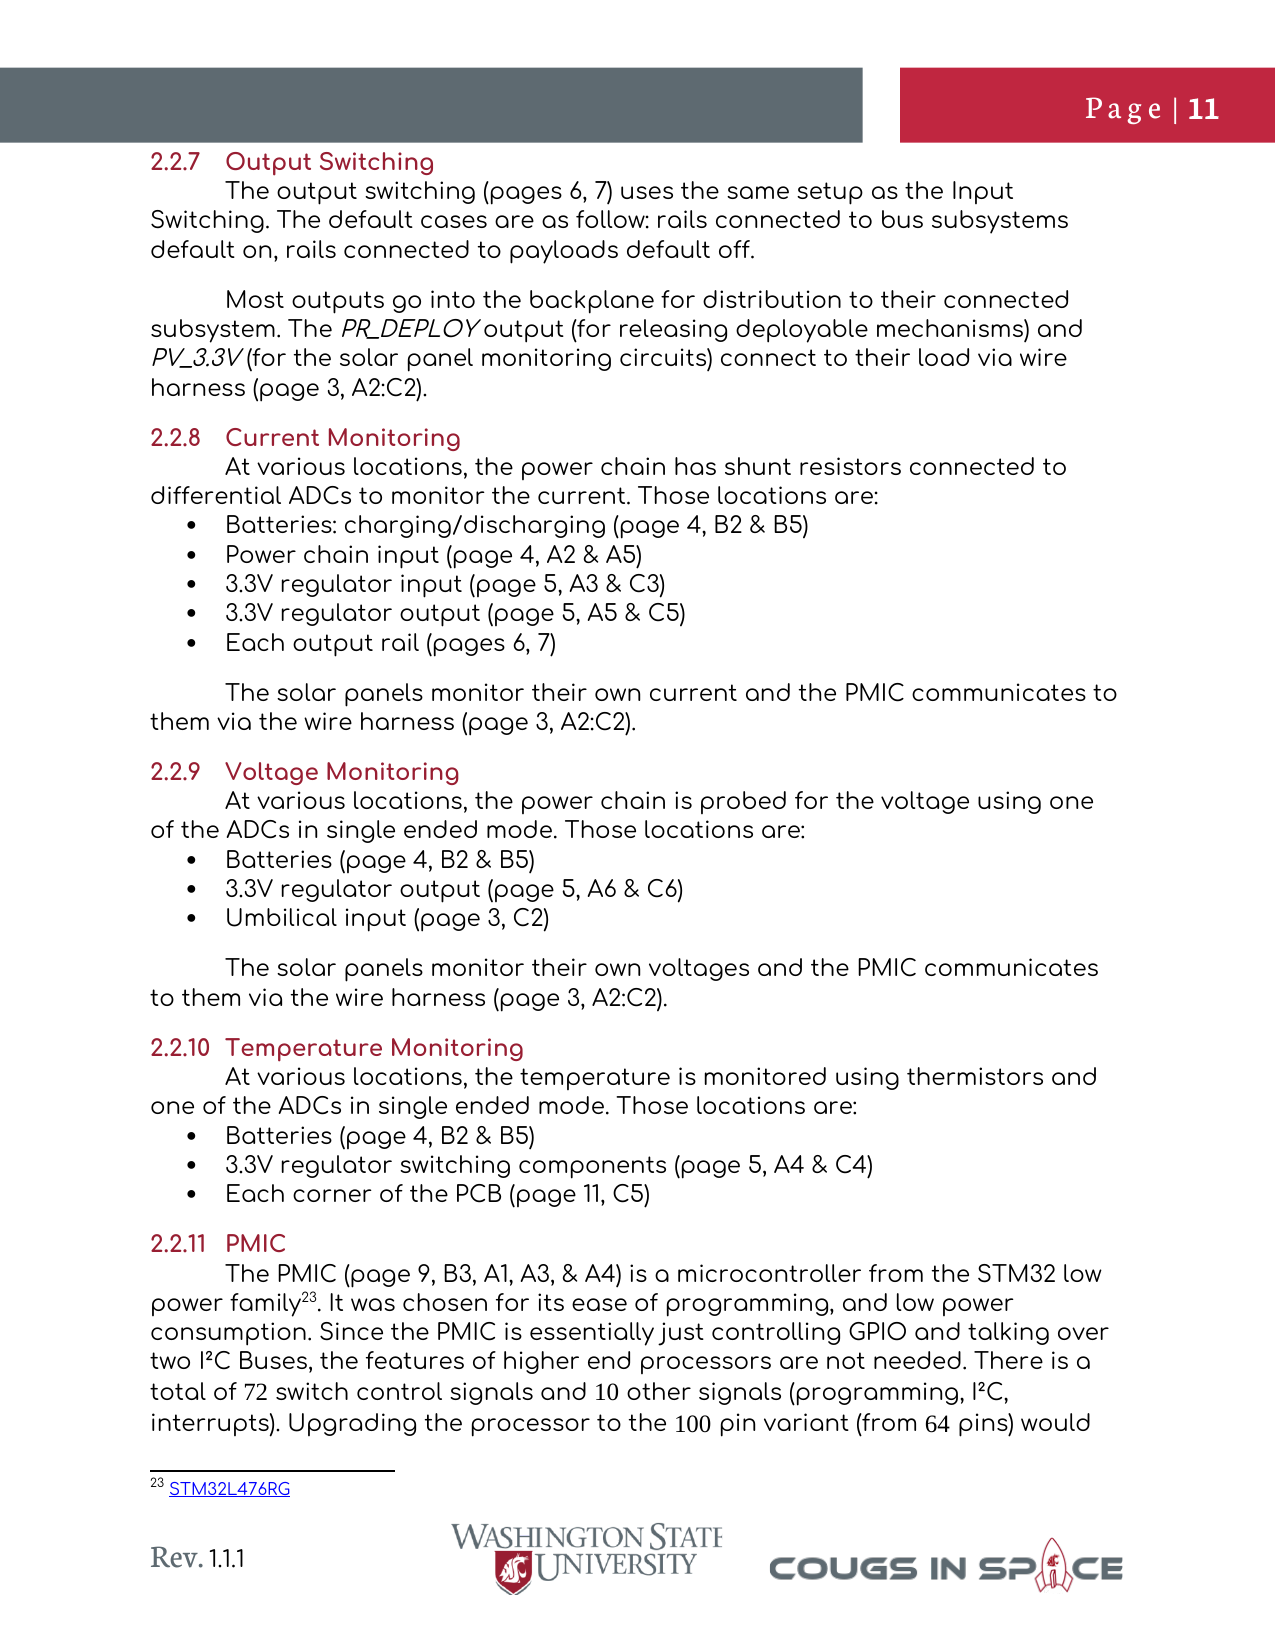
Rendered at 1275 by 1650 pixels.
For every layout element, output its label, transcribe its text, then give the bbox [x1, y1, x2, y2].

list Umbilical input (page 3, C2) [187, 907, 1125, 932]
list Batteries (page 4, B2 & B5) [187, 1124, 1125, 1149]
subtitle Current Monitoring [150, 426, 1125, 451]
list 3.3V regulator switching components (page 5, A4 & C4) [187, 1153, 1125, 1179]
picture [769, 1537, 1123, 1594]
list Each corner of the PCB (page 11, C5) [187, 1182, 1125, 1208]
list 3.3V regulator output (page 5, A5 & C5) [187, 601, 1125, 627]
subtitle Temperature Monitoring [150, 1036, 1125, 1062]
subtitle Voltage Monitoring [150, 760, 1125, 786]
subtitle Output Switching [150, 150, 1125, 176]
list Batteries: charging/discharging (page 4, B2 & B5) [187, 514, 1125, 539]
list 3.3V regulator input (page 5, A3 & C3) [187, 572, 1125, 598]
list Power chain input (page 4, A2 & A5) [187, 543, 1125, 568]
text At various locations, the power chain is probed for the voltage using one of the ADCs in single ended mode. Those locations are: [150, 789, 1125, 844]
picture [450, 1522, 723, 1595]
text The solar panels monitor their own voltages and the PMIC communicates to them via the wire harness (page 3, A2:C2). [150, 957, 1125, 1011]
text Most outputs go into the backplane for distribution to their connected subsystem. The PR_DEPLOY output (for releasing deployable mechanisms) and PV_3.3V (for the solar panel monitoring circuits) connect to their load via wire harness (page 3, A2:C2). [150, 288, 1125, 401]
text The solar panels monitor their own current and the PMIC communicates to them via the wire harness (page 3, A2:C2). [150, 681, 1125, 736]
text At various locations, the power chain has shunt resistors connected to differential ADCs to monitor the current. Those locations are: [150, 455, 1125, 510]
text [150, 1262, 1125, 1438]
list Each output rail (pages 6, 7) [187, 631, 1125, 656]
text The output switching (pages 6, 7) uses the same setup as the Input Switching. The default cases are as follow: rails connected to bus subsystems default on, rails connected to payloads default off. [150, 179, 1125, 263]
list Batteries (page 4, B2 & B5) [187, 848, 1125, 873]
subtitle PMIC [150, 1232, 1125, 1258]
text At various locations, the temperature is monitored using thermistors and one of the ADCs in single ended mode. Those locations are: [150, 1065, 1125, 1120]
list 3.3V regulator output (page 5, A6 & C6) [187, 877, 1125, 903]
